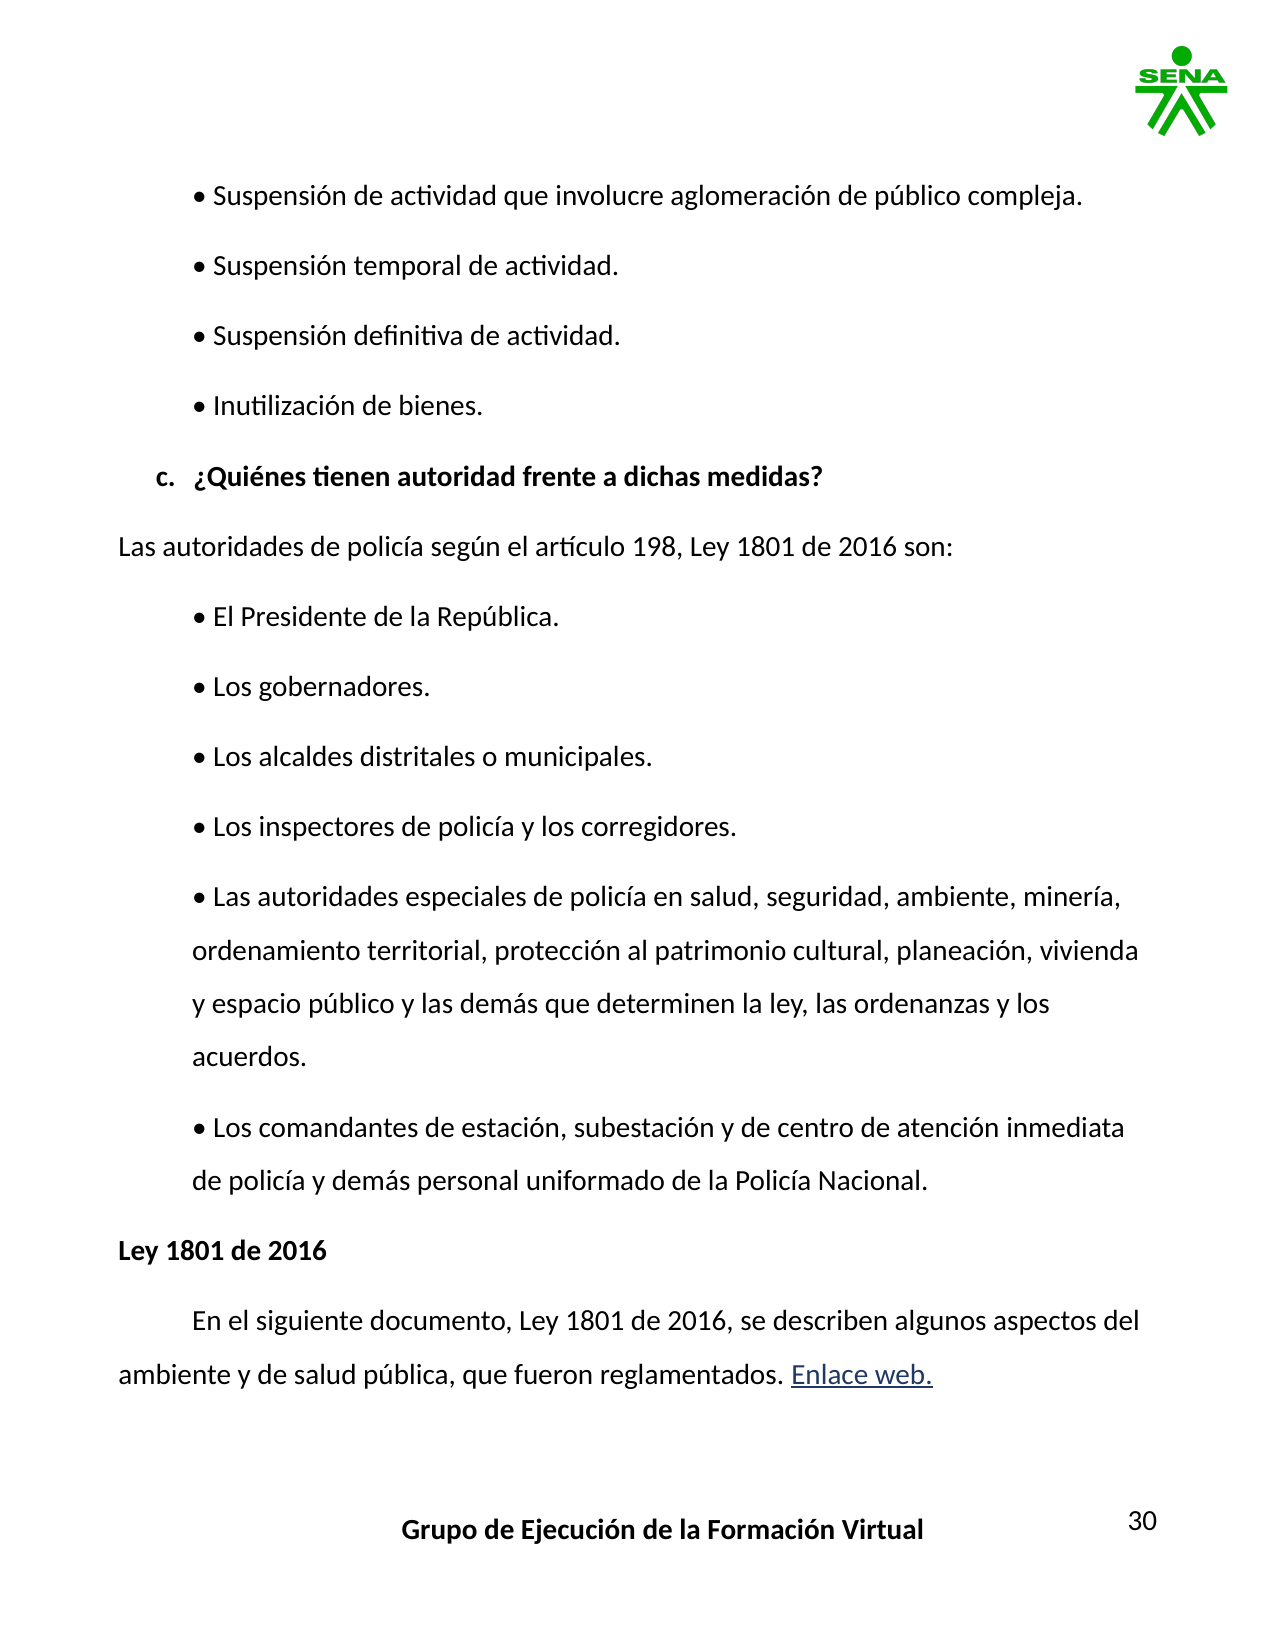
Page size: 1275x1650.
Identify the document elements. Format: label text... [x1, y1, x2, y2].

text En el siguiente documento, Ley 1801 de 2016, se describen algunos aspectos del ambiente y de salud pública, que fueron reglamentados. Enlace web. [118, 1302, 1157, 1391]
text • Suspensión temporal de actividad. [118, 247, 1157, 283]
text • Los alcaldes distritales o municipales. [118, 738, 1157, 774]
text • Los comandantes de estación, subestación y de centro de atención inmediata de policía y demás personal uniformado de la Policía Nacional. [192, 1109, 1157, 1198]
text • Suspensión de actividad que involucre aglomeración de público compleja. [118, 177, 1157, 213]
text Las autoridades de policía según el artículo 198, Ley 1801 de 2016 son: [118, 528, 1157, 563]
text • Suspensión definitiva de actividad. [118, 317, 1157, 353]
list ¿Quiénes tienen autoridad frente a dichas medidas? [156, 458, 1157, 493]
text • Inutilización de bienes. [118, 387, 1157, 423]
text • Las autoridades especiales de policía en salud, seguridad, ambiente, minería, ordenamiento territorial, protección al patrimonio cultural, planeación, vivienda y espacio público y las demás que determinen la ley, las ordenanzas y los acuerdos. [192, 878, 1157, 1074]
picture [1135, 46, 1228, 136]
text • Los inspectores de policía y los corregidores. [118, 808, 1157, 844]
text Ley 1801 de 2016 [118, 1232, 1157, 1268]
text • El Presidente de la República. [118, 598, 1157, 633]
text • Los gobernadores. [118, 668, 1157, 703]
